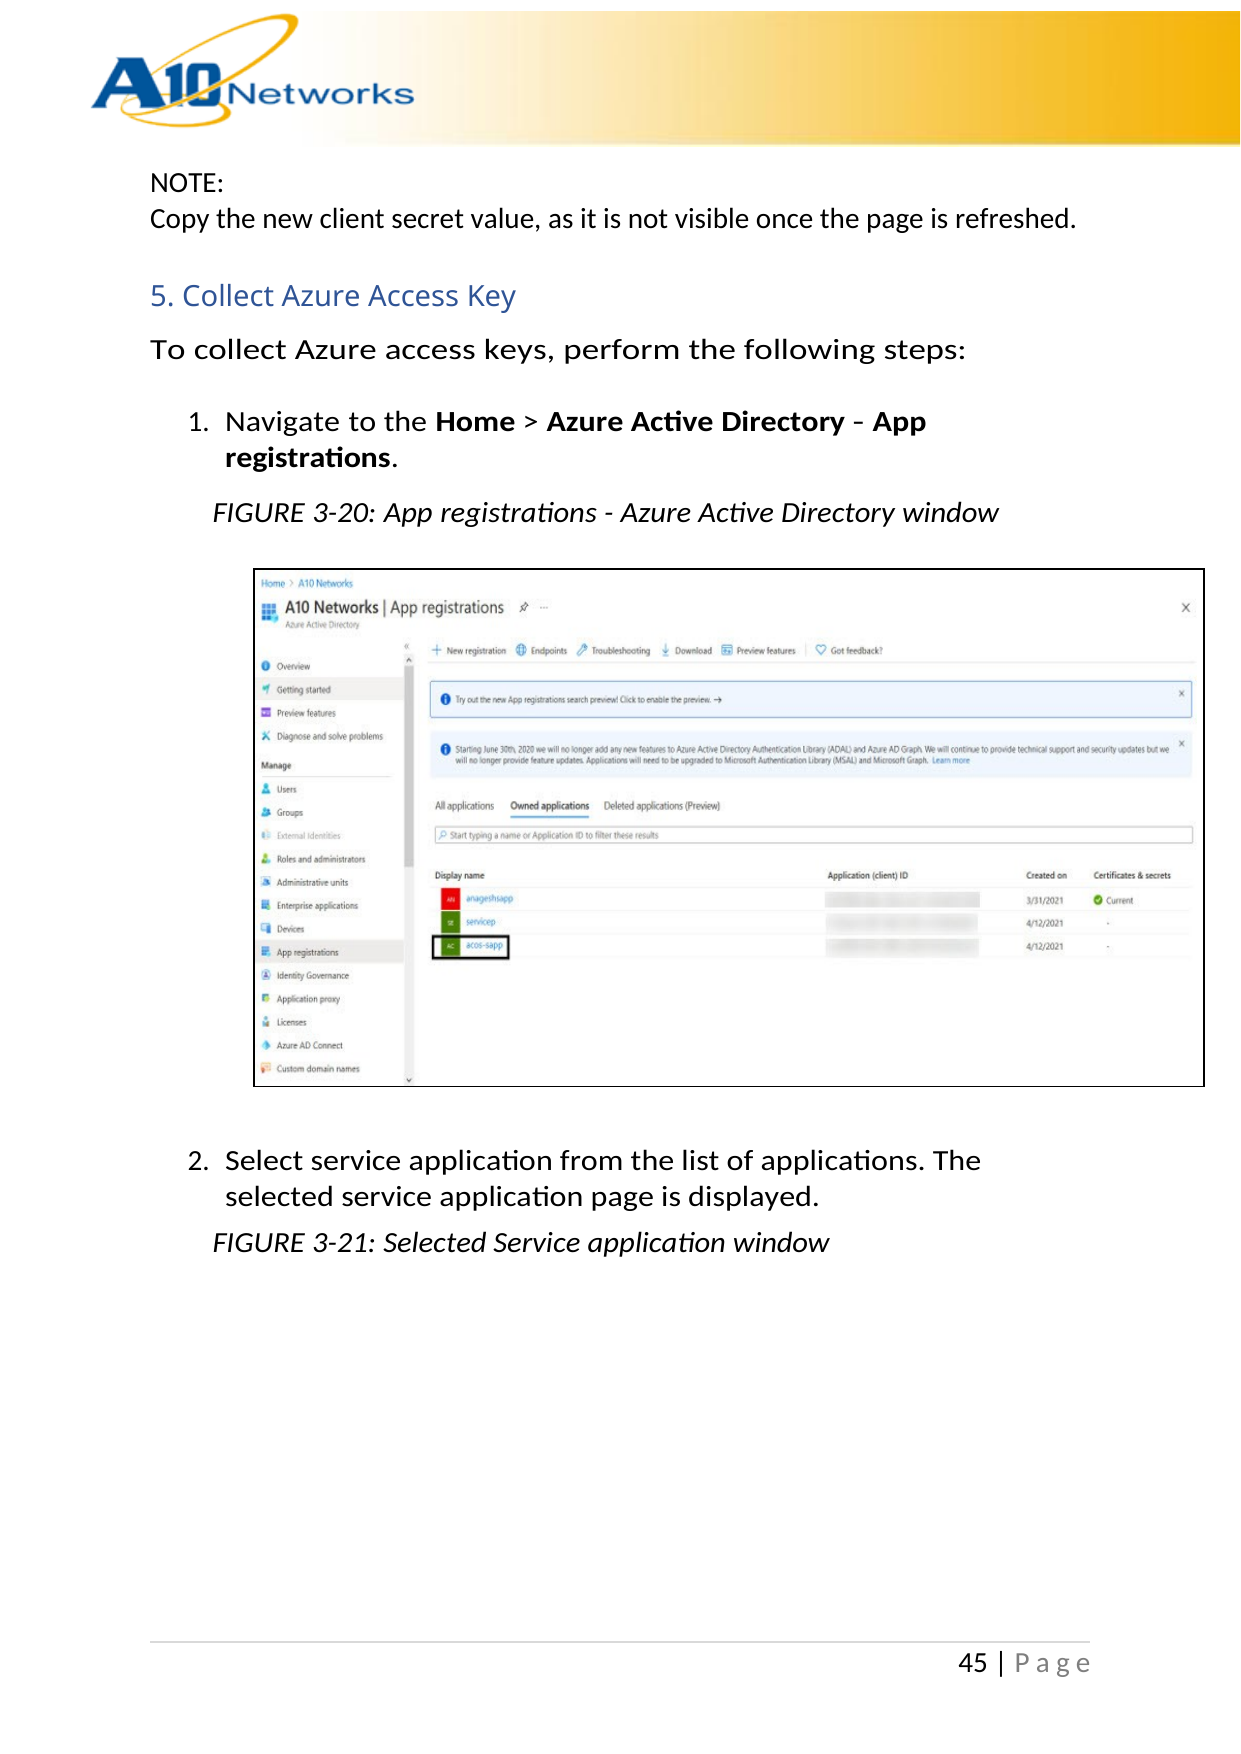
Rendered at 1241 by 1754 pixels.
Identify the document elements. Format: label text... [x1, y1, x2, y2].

text NOTE: [150, 164, 1090, 200]
list Navigate to the Home > Azure Active Directory - App registrations. [187, 403, 1060, 475]
subtitle 5. Collect Azure Access Key [150, 275, 1090, 315]
text Copy the new client secret value, as it is not visible once the page is refreshed. [150, 200, 1090, 236]
list Select service application from the list of applications. The selected service application page is displayed. [187, 1142, 1060, 1214]
picture [255, 570, 1197, 1086]
text FIGURE 3-21: Selected Service application window [212, 1224, 1090, 1260]
text To collect Azure access keys, perform the following steps: [150, 331, 1090, 367]
text FIGURE 3-20: App registrations - Azure Active Directory window [212, 494, 1090, 530]
picture [0, 11, 1241, 147]
